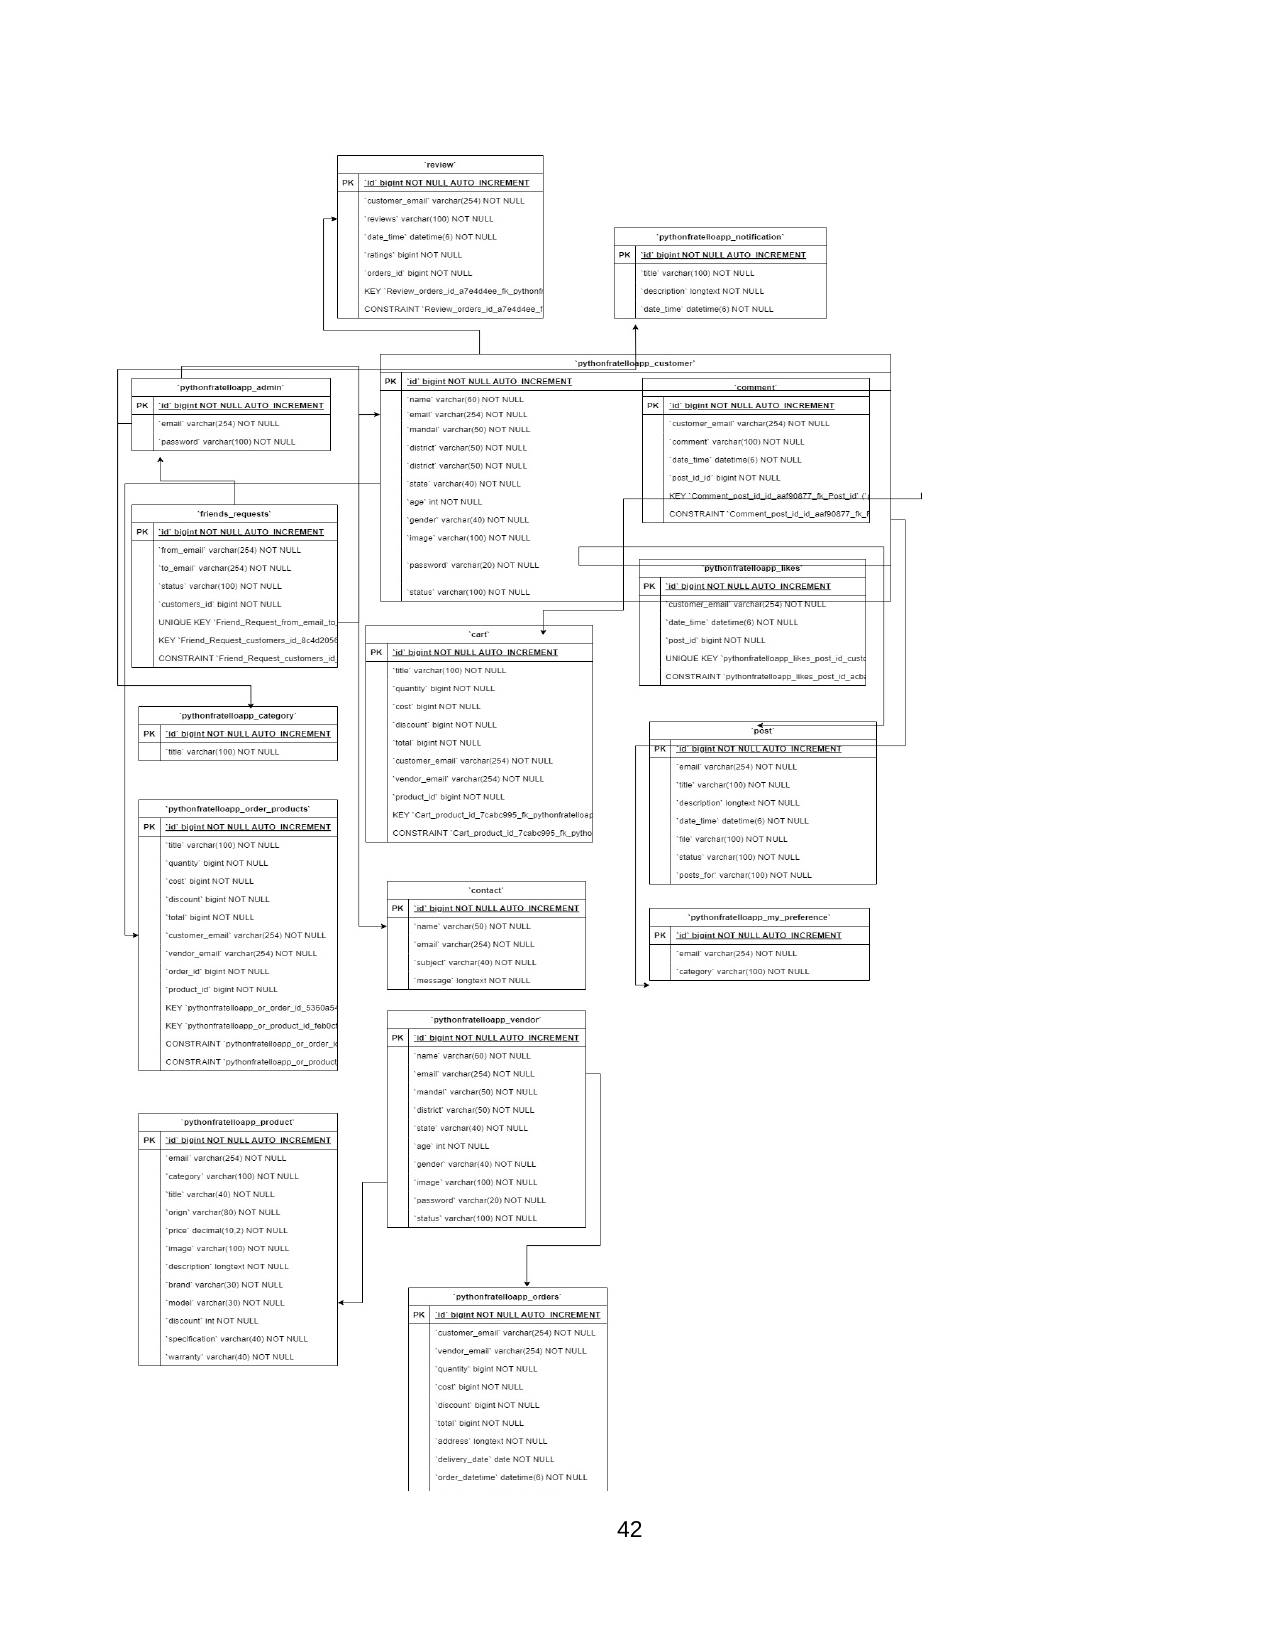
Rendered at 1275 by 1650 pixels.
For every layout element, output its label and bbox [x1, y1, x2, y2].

picture [112, 155, 927, 1491]
